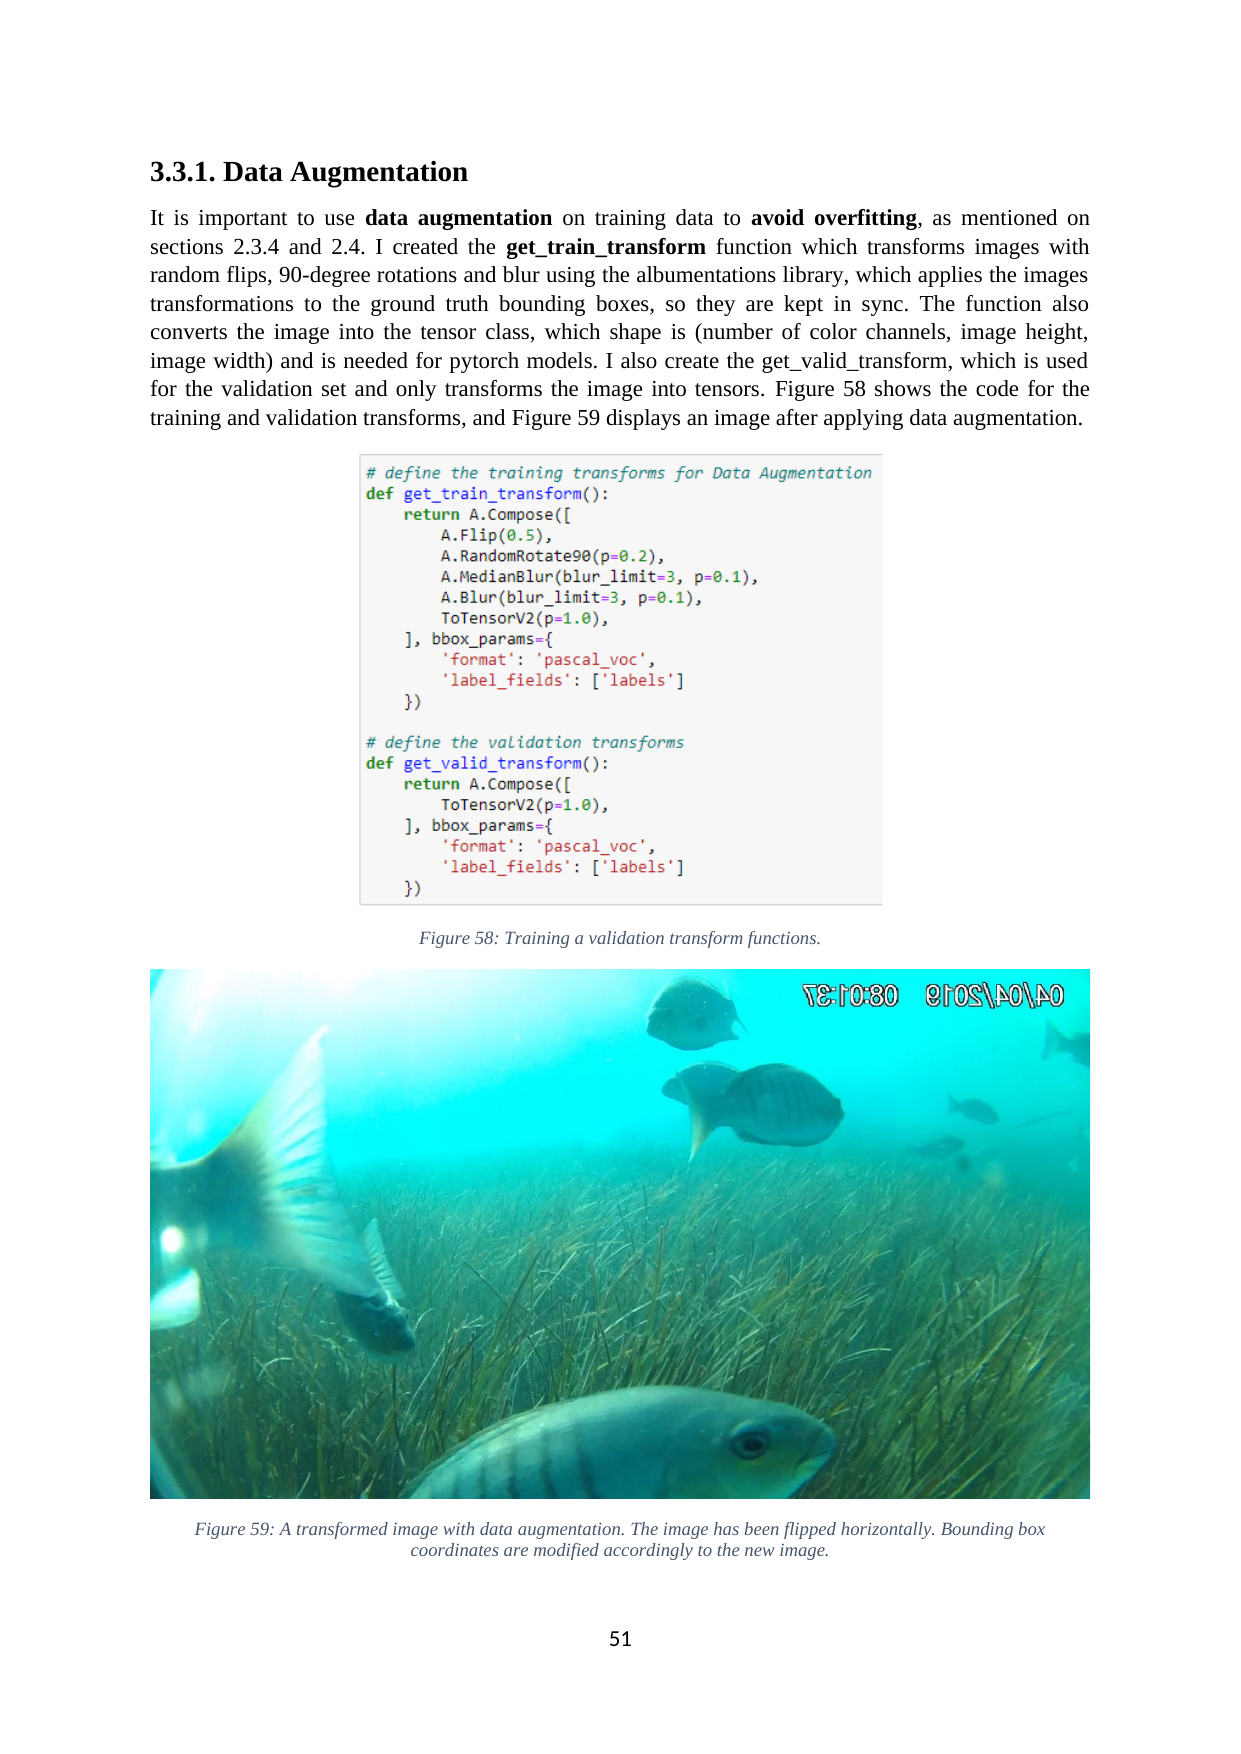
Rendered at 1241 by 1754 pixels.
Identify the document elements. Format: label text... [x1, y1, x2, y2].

text Figure 59: A transformed image with data augmentation. The image has been flipped horizontally. Bounding box coordinates are modified accordingly to the new image. [150, 1517, 1090, 1561]
subtitle 3.3.1. Data Augmentation [150, 154, 1090, 188]
text It is important to use data augmentation on training data to avoid overfitting, as mentioned on sections 2.3.4 and 2.4. I created the get_train_transform function which transforms images with random flips, 90-degree rotations and blur using the albumentations library, which applies the images transformations to the ground truth bounding boxes, so they are kept in sync. The function also converts the image into the tensor class, which shape is (number of color channels, image height, image width) and is needed for pytorch models. I also create the get_valid_transform, which is used for the validation set and only transforms the image into tensors. Figure 58 shows the code for the training and validation transforms, and Figure 59 displays an image after applying data augmentation. [150, 204, 1090, 430]
picture [150, 969, 1091, 1499]
text Figure 58: Training a validation transform functions. [150, 927, 1090, 949]
picture [357, 448, 883, 909]
